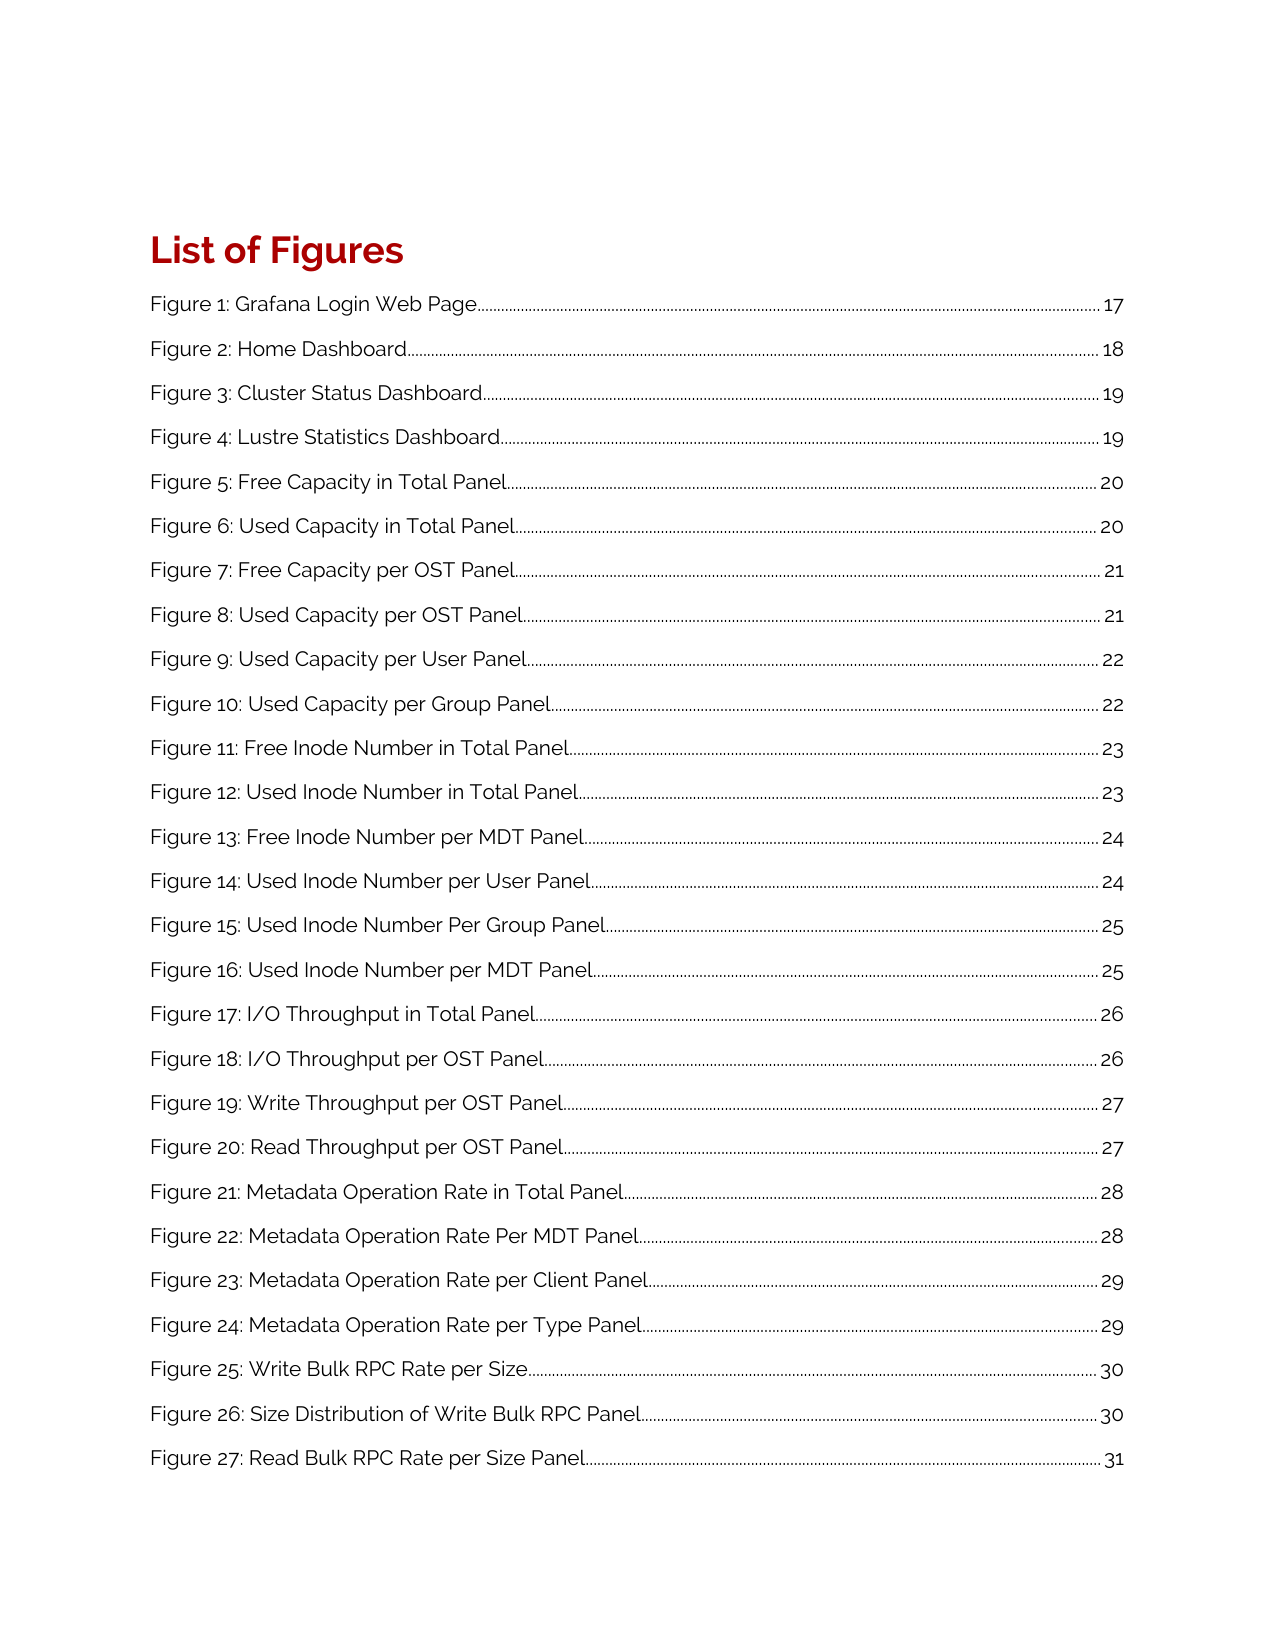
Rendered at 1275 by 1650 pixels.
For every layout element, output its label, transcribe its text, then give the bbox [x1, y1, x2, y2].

text Figure 18: I/O Throughput per OST Panel 26 [150, 1047, 1125, 1070]
text Figure 1: Grafana Login Web Page 17 [150, 292, 1125, 316]
text Figure 21: Metadata Operation Rate in Total Panel 28 [150, 1180, 1125, 1203]
text Figure 13: Free Inode Number per MDT Panel 24 [150, 825, 1125, 848]
text Figure 3: Cluster Status Dashboard 19 [150, 381, 1125, 405]
text Figure 7: Free Capacity per OST Panel 21 [150, 559, 1125, 582]
text Figure 12: Used Inode Number in Total Panel 23 [150, 781, 1125, 804]
text Figure 27: Read Bulk RPC Rate per Size Panel 31 [150, 1446, 1125, 1470]
text Figure 22: Metadata Operation Rate Per MDT Panel 28 [150, 1224, 1125, 1248]
text Figure 23: Metadata Operation Rate per Client Panel 29 [150, 1269, 1125, 1292]
text Figure 16: Used Inode Number per MDT Panel 25 [150, 958, 1125, 982]
subtitle List of Figures [150, 229, 1125, 272]
text Figure 24: Metadata Operation Rate per Type Panel 29 [150, 1313, 1125, 1337]
text Figure 19: Write Throughput per OST Panel 27 [150, 1091, 1125, 1115]
text Figure 2: Home Dashboard 18 [150, 337, 1125, 360]
text Figure 6: Used Capacity in Total Panel 20 [150, 514, 1125, 538]
text Figure 15: Used Inode Number Per Group Panel 25 [150, 914, 1125, 937]
text Figure 20: Read Throughput per OST Panel 27 [150, 1136, 1125, 1159]
text Figure 5: Free Capacity in Total Panel 20 [150, 470, 1125, 493]
text Figure 14: Used Inode Number per User Panel 24 [150, 869, 1125, 893]
text Figure 17: I/O Throughput in Total Panel 26 [150, 1002, 1125, 1026]
text Figure 9: Used Capacity per User Panel 22 [150, 647, 1125, 671]
text Figure 4: Lustre Statistics Dashboard 19 [150, 426, 1125, 449]
text Figure 25: Write Bulk RPC Rate per Size 30 [150, 1357, 1125, 1381]
text Figure 11: Free Inode Number in Total Panel 23 [150, 736, 1125, 760]
text Figure 26: Size Distribution of Write Bulk RPC Panel 30 [150, 1402, 1125, 1425]
text Figure 8: Used Capacity per OST Panel 21 [150, 603, 1125, 627]
text Figure 10: Used Capacity per Group Panel 22 [150, 692, 1125, 715]
